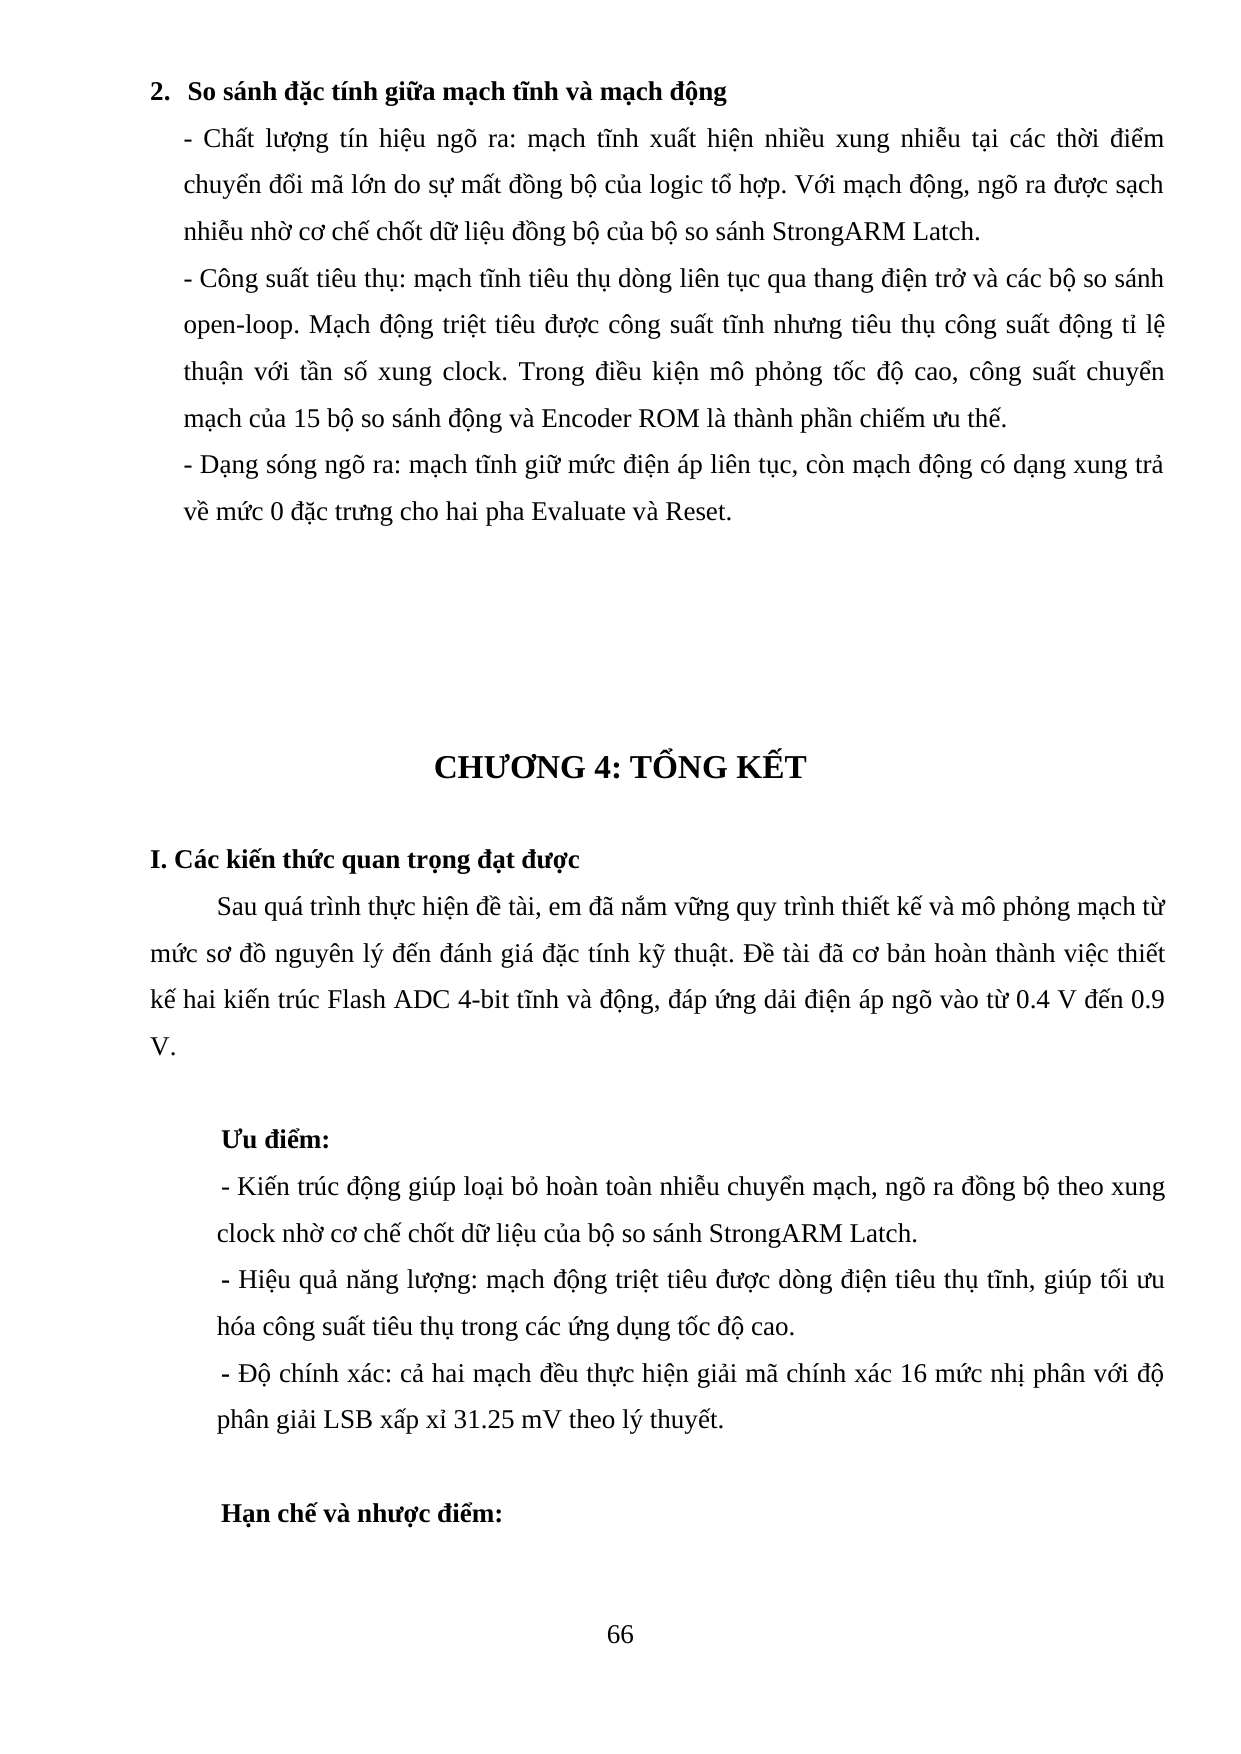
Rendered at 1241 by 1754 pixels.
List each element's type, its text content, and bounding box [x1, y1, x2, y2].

subtitle So sánh đặc tính giữa mạch tĩnh và mạch động [150, 75, 1165, 106]
subtitle CHƯƠNG 4: TỔNG KẾT [75, 748, 1165, 786]
text Sau quá trình thực hiện đề tài, em đã nắm vững quy trình thiết kế và mô phỏng mạch từ mức sơ đồ nguyên lý đến đánh giá đặc tính kỹ thuật. Đề tài đã cơ bản hoàn thành việc thiết kế hai kiến trúc Flash ADC 4-bit tĩnh và động, đáp ứng dải điện áp ngõ vào từ 0.4 V đến 0.9 V. [150, 890, 1165, 1061]
text - Độ chính xác: cả hai mạch đều thực hiện giải mã chính xác 16 mức nhị phân với độ phân giải LSB xấp xỉ 31.25 mV theo lý thuyết. [217, 1357, 1165, 1434]
text - Hiệu quả năng lượng: mạch động triệt tiêu được dòng điện tiêu thụ tĩnh, giúp tối ưu hóa công suất tiêu thụ trong các ứng dụng tốc độ cao. [217, 1263, 1165, 1341]
text - Kiến trúc động giúp loại bỏ hoàn toàn nhiễu chuyển mạch, ngõ ra đồng bộ theo xung clock nhờ cơ chế chốt dữ liệu của bộ so sánh StrongARM Latch. [217, 1170, 1165, 1248]
text Hạn chế và nhược điểm: [217, 1497, 1165, 1528]
subtitle I. Các kiến thức quan trọng đạt được [75, 843, 1165, 874]
text - Chất lượng tín hiệu ngõ ra: mạch tĩnh xuất hiện nhiều xung nhiễu tại các thời điểm chuyển đổi mã lớn do sự mất đồng bộ của logic tổ hợp. Với mạch động, ngõ ra được sạch nhiễu nhờ cơ chế chốt dữ liệu đồng bộ của bộ so sánh StrongARM Latch. [183, 122, 1165, 246]
text - Dạng sóng ngõ ra: mạch tĩnh giữ mức điện áp liên tục, còn mạch động có dạng xung trả về mức 0 đặc trưng cho hai pha Evaluate và Reset. [183, 448, 1165, 526]
text Ưu điểm: [217, 1123, 1165, 1154]
text - Công suất tiêu thụ: mạch tĩnh tiêu thụ dòng liên tục qua thang điện trở và các bộ so sánh open-loop. Mạch động triệt tiêu được công suất tĩnh nhưng tiêu thụ công suất động tỉ lệ thuận với tần số xung clock. Trong điều kiện mô phỏng tốc độ cao, công suất chuyển mạch của 15 bộ so sánh động và Encoder ROM là thành phần chiếm ưu thế. [183, 262, 1165, 433]
